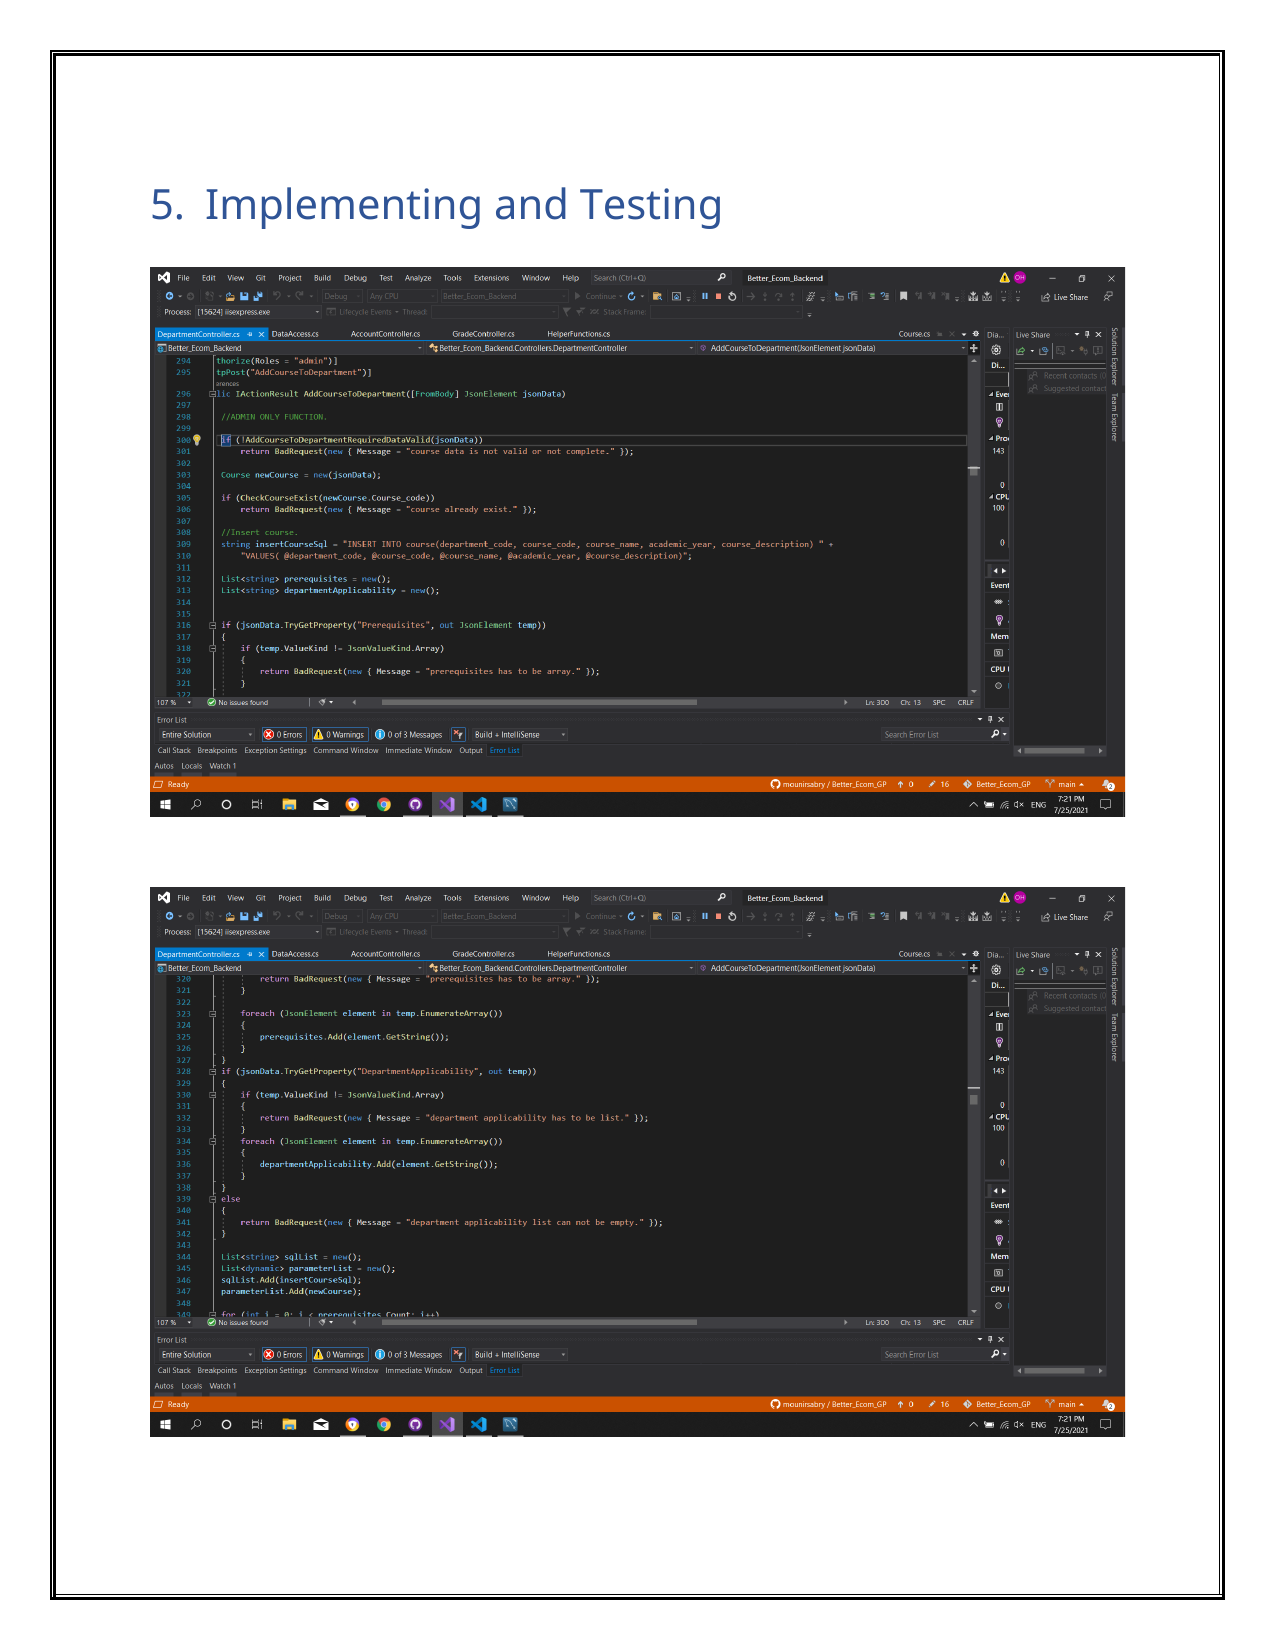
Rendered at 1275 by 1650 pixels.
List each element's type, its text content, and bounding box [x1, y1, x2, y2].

picture [150, 887, 1125, 1437]
subtitle Implementing and Testing [150, 175, 1125, 232]
picture [150, 267, 1125, 817]
